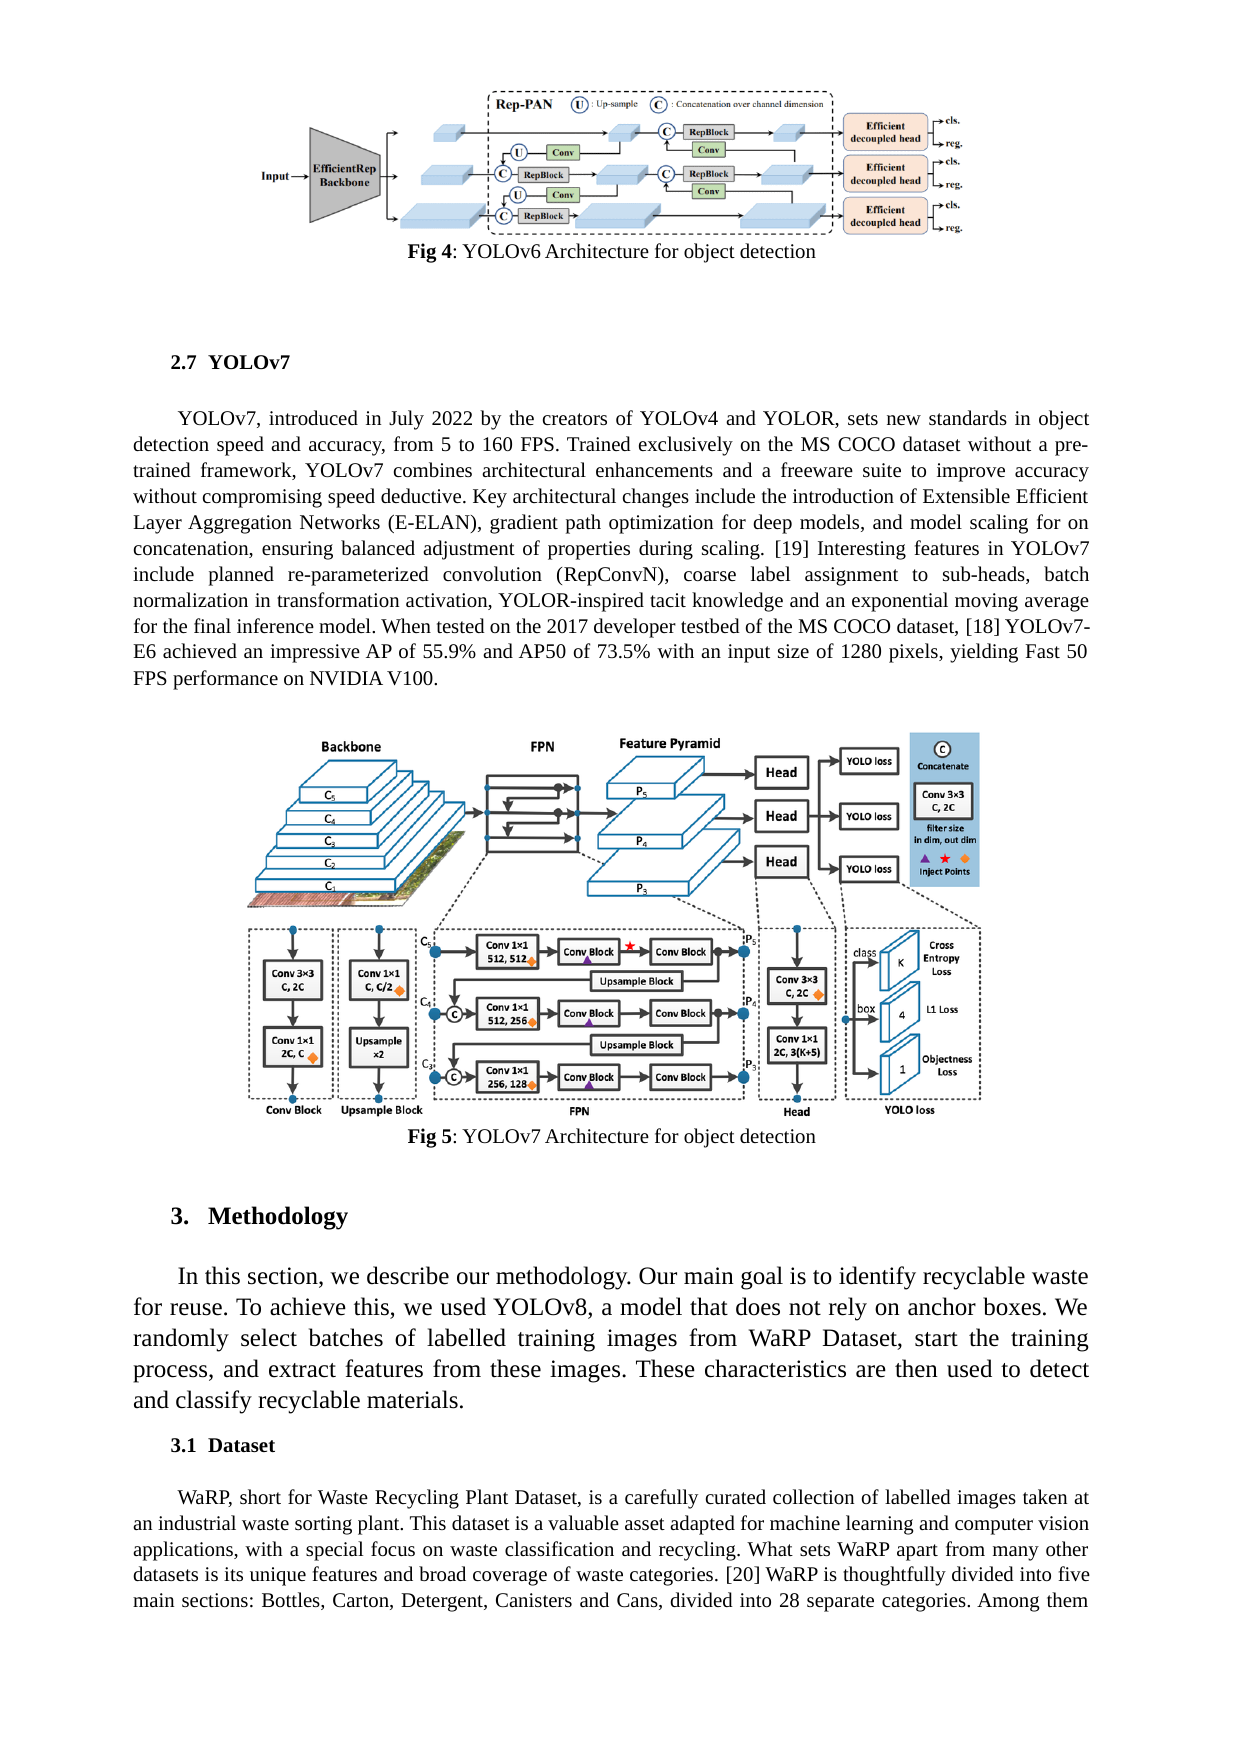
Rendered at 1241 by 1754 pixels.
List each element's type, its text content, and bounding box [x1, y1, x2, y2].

text Fig 5: YOLOv7 Architecture for object detection [133, 1124, 1090, 1148]
text In this section, we describe our methodology. Our main goal is to identify recyclable waste for reuse. To achieve this, we used YOLOv8, a model that does not rely on anchor boxes. We randomly select batches of labelled training images from WaRP Dataset, start the training process, and extract features from these images. These characteristics are then used to detect and classify recyclable materials. [133, 1261, 1090, 1414]
picture [258, 88, 965, 237]
text Fig 4: YOLOv6 Architecture for object detection [133, 239, 1090, 263]
subtitle YOLOv7 [170, 350, 1090, 374]
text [133, 1484, 1090, 1612]
picture [225, 708, 998, 1123]
subtitle Dataset [170, 1433, 1090, 1457]
text YOLOv7, introduced in July 2022 by the creators of YOLOv4 and YOLOR, sets new standards in object detection speed and accuracy, from 5 to 160 FPS. Trained exclusively on the MS COCO dataset without a pre-trained framework, YOLOv7 combines architectural enhancements and a freeware suite to improve accuracy without compromising speed deductive. Key architectural changes include the introduction of Extensible Efficient Layer Aggregation Networks (E-ELAN), gradient path optimization for deep models, and model scaling for on concatenation, ensuring balanced adjustment of properties during scaling. Interesting features in YOLOv7 include planned re-parameterized convolution (RepConvN), coarse label assignment to sub-heads, batch normalization in transformation activation, YOLOR-inspired tacit knowledge and an exponential moving average for the final inference model. When tested on the 2017 developer testbed of the MS COCO dataset, YOLOv7-E6 achieved an impressive AP of 55.9% and AP50 of 73.5% with an input size of 1280 pixels, yielding Fast 50 FPS performance on NVIDIA V100. [133, 406, 1090, 689]
subtitle Methodology [170, 1201, 1090, 1230]
